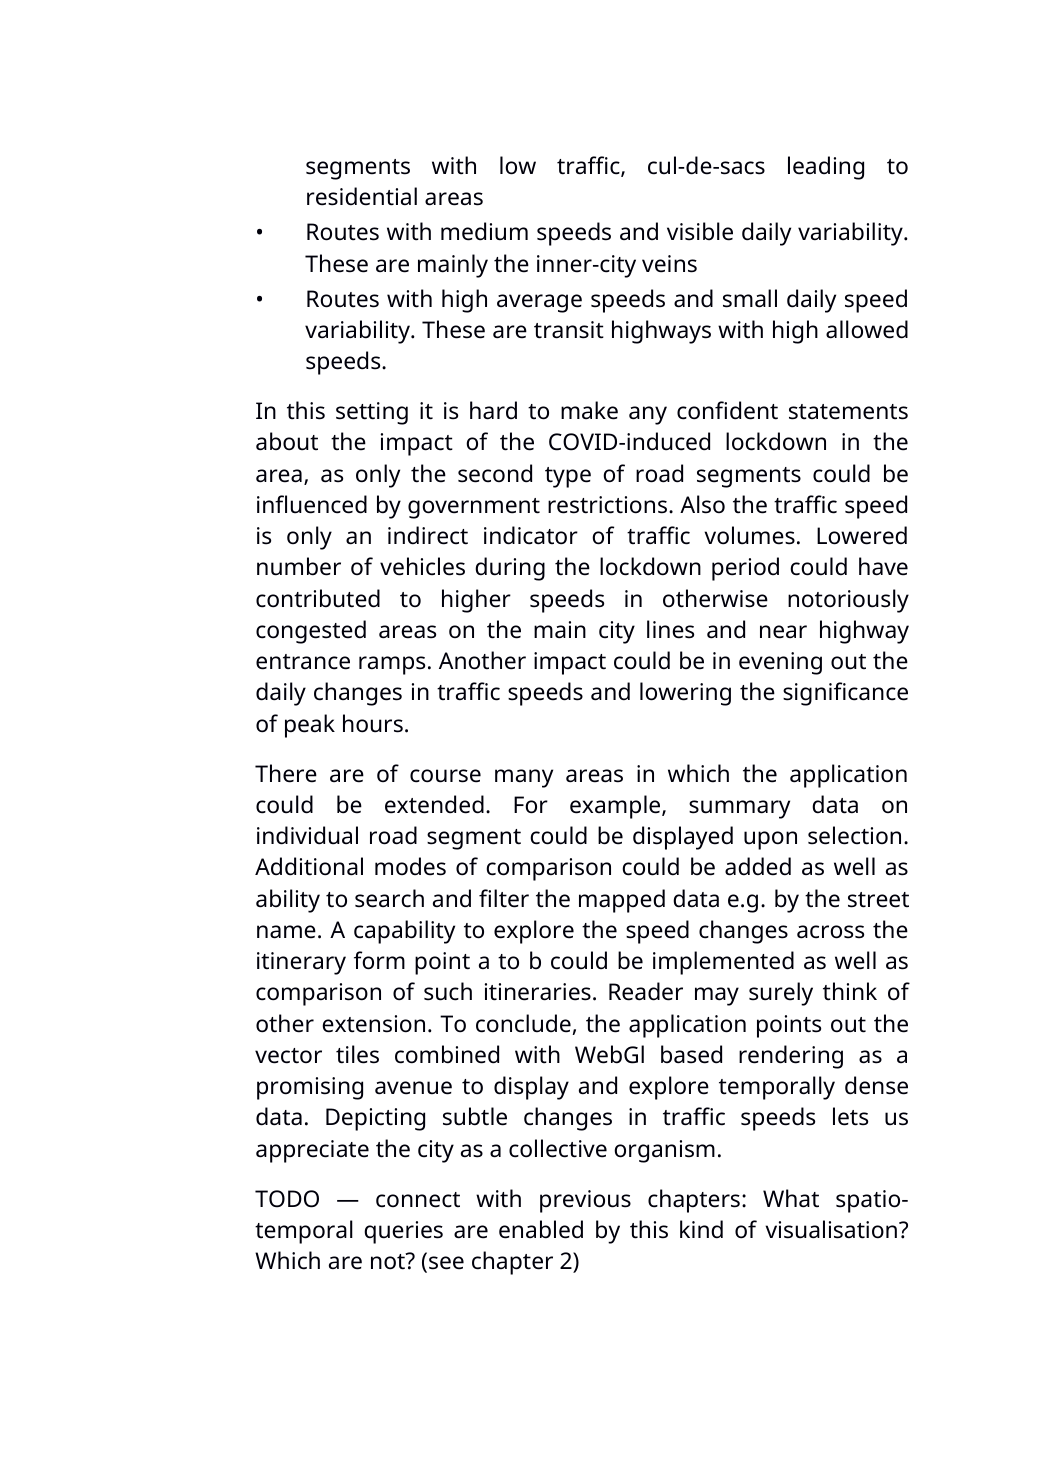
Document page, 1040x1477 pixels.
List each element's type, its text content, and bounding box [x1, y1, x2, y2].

text There are of course many areas in which the application could be extended. For example, summary data on individual road segment could be displayed upon selection. Additional modes of comparison could be added as well as ability to search and filter the mapped data e.g. by the street name. A capability to explore the speed changes across the itinerary form point a to b could be implemented as well as comparison of such itineraries. Reader may surely think of other extension. To conclude, the application points out the vector tiles combined with WebGl based rendering as a promising avenue to display and explore temporally dense data. Depicting subtle changes in traffic speeds lets us appreciate the city as a collective organism. [255, 757, 910, 1164]
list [255, 150, 910, 212]
list Routes with high average speeds and small daily speed variability. These are transit highways with high allowed speeds. [255, 282, 910, 376]
list Routes with medium speeds and visible daily variability. These are mainly the inner-city veins [255, 216, 910, 279]
text TODO — connect with previous chapters: What spatio-temporal queries are enabled by this kind of visualisation? Which are not? (see chapter 2) [255, 1182, 910, 1276]
text In this setting it is hard to make any confident statements about the impact of the COVID-induced lockdown in the area, as only the second type of road segments could be influenced by government restrictions. Also the traffic speed is only an indirect indicator of traffic volumes. Lowered number of vehicles during the lockdown period could have contributed to higher speeds in otherwise notoriously congested areas on the main city lines and near highway entrance ramps. Another impact could be in evening out the daily changes in traffic speeds and lowering the significance of peak hours. [255, 395, 910, 739]
